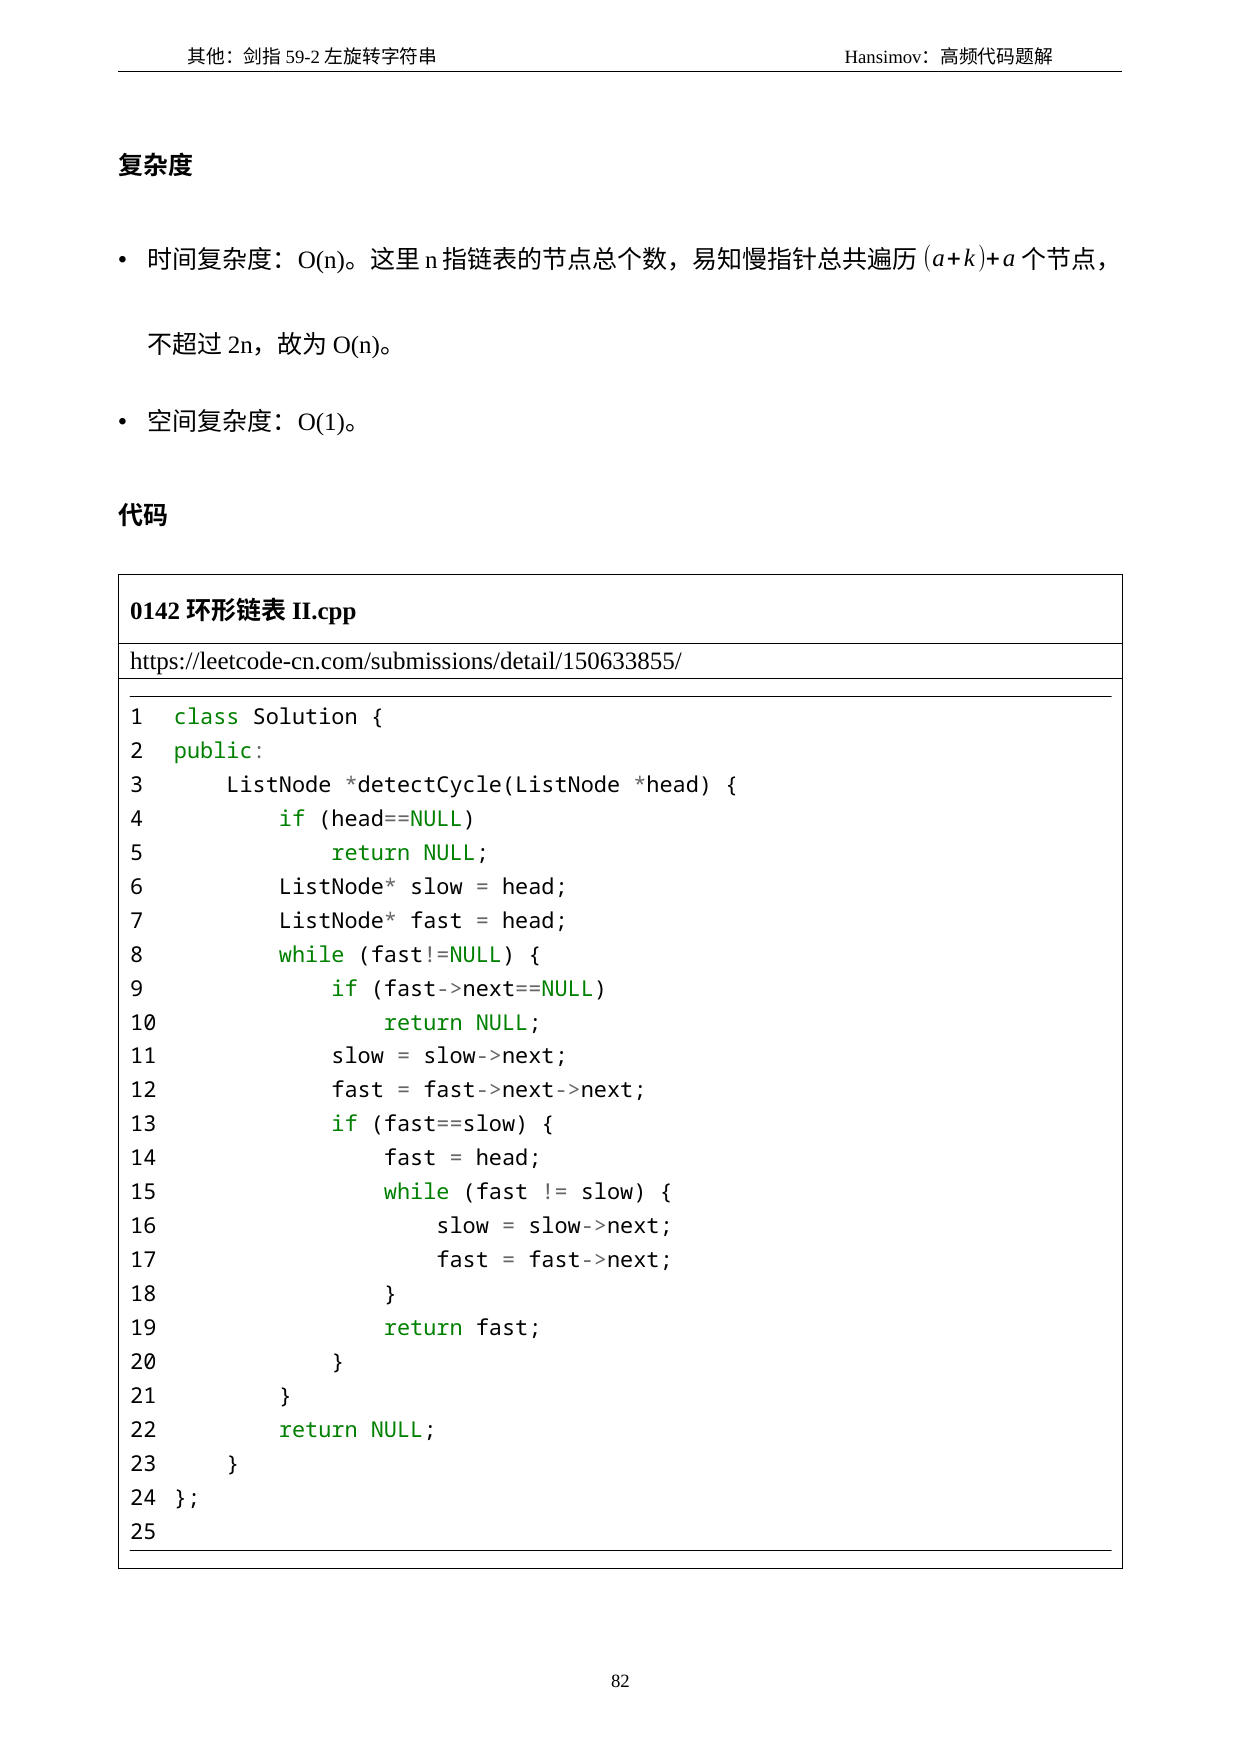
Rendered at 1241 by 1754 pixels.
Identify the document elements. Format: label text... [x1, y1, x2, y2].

subtitle 复杂度 [118, 130, 1097, 198]
table_header 0142 环形链表 II.cpp [119, 575, 1122, 643]
text 时间复杂度：O(n)。这里n指链表的节点总个数，易知慢指针总共遍历 个节点，不超过2n，故为O(n)。 [118, 224, 1122, 377]
table_cell https://leetcode-cn.com/submissions/detail/150633855/ [119, 644, 1122, 678]
text 空间复杂度：O(1)。 [118, 386, 1122, 454]
table_cell class Solution { public: ListNode *detectCycle(ListNode *head) { if (head==NULL) return NULL; ListNode* slow = head; ListNode* fast = head; while (fast!=NULL) { if (fast->next==NULL) return NULL; slow = slow->next; fast = fast->next->next; if (fast==slow) { fast = head; while (fast != slow) { slow = slow->next; fast = fast->next; } return fast; } } return NULL; } }; [119, 679, 1122, 1568]
subtitle 代码 [118, 480, 1097, 548]
